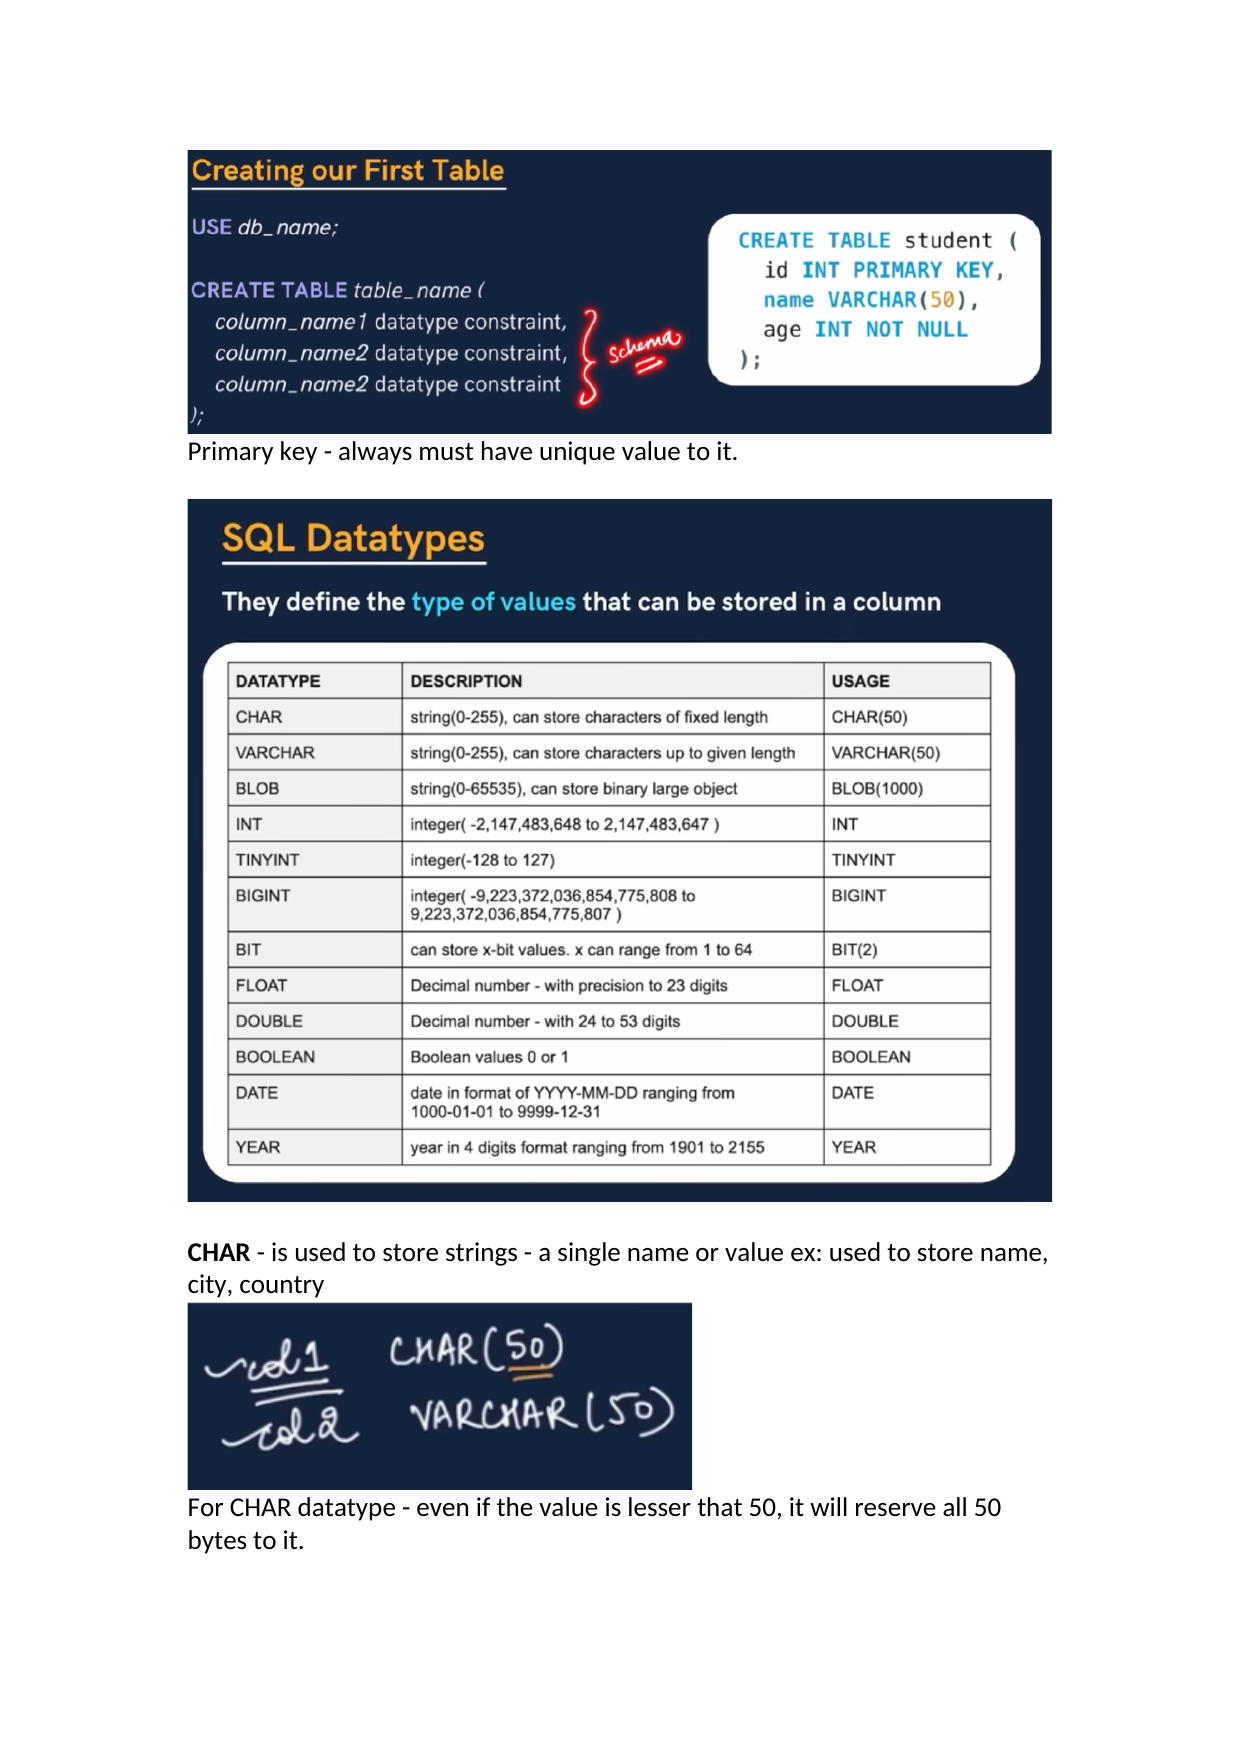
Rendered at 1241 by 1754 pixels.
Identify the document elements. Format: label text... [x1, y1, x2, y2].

text Primary key - always must have unique value to it. [187, 434, 1053, 467]
text For CHAR datatype - even if the value is lesser that 50, it will reserve all 50 bytes to it. [187, 1490, 1053, 1556]
text CHAR - is used to store strings - a single name or value ex: used to store name, city, country [187, 1235, 1053, 1301]
picture [187, 499, 1053, 1202]
picture [187, 150, 1052, 434]
picture [187, 1300, 693, 1490]
